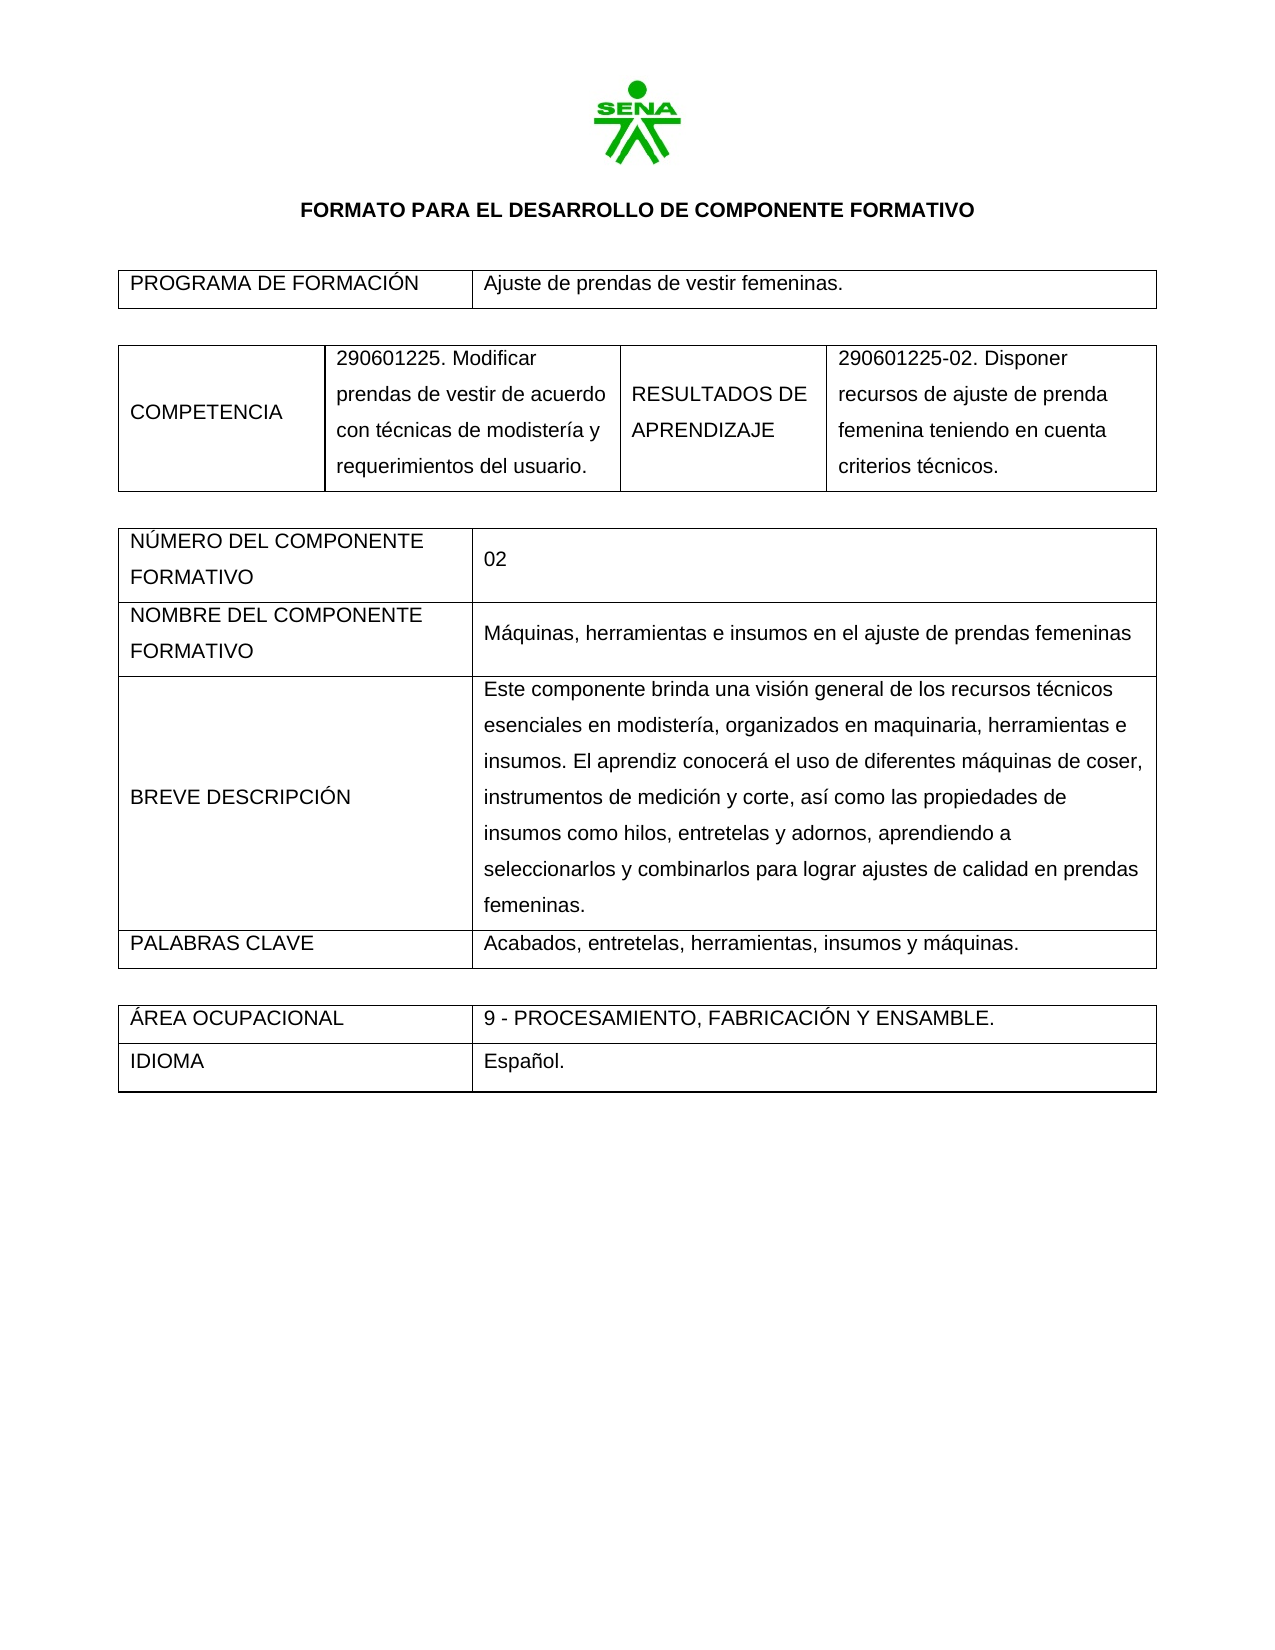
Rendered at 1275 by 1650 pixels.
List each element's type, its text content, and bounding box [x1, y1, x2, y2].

table_cell Acabados, entretelas, herramientas, insumos y máquinas. [473, 931, 1156, 968]
table_header PROGRAMA DE FORMACIÓN [119, 271, 472, 308]
table_header 290601225. Modificar prendas de vestir de acuerdo con técnicas de modistería y requerimientos del usuario. [326, 346, 620, 491]
table_cell NOMBRE DEL COMPONENTE FORMATIVO [119, 603, 472, 676]
table_cell BREVE DESCRIPCIÓN [119, 677, 472, 930]
table_header Ajuste de prendas de vestir femeninas. [473, 271, 1156, 308]
table_header 02 [473, 529, 1156, 602]
table_cell Este componente brinda una visión general de los recursos técnicos esenciales en modistería, organizados en maquinaria, herramientas e insumos. El aprendiz conocerá el uso de diferentes máquinas de coser, instrumentos de medición y corte, así como las propiedades de insumos como hilos, entretelas y adornos, aprendiendo a seleccionarlos y combinarlos para lograr ajustes de calidad en prendas femeninas. [473, 677, 1156, 930]
table_cell Máquinas, herramientas e insumos en el ajuste de prendas femeninas [473, 603, 1156, 676]
table_header RESULTADOS DE APRENDIZAJE [621, 346, 826, 491]
table_cell IDIOMA [119, 1044, 472, 1091]
table_cell PALABRAS CLAVE [119, 931, 472, 968]
table_header 290601225-02. Disponer recursos de ajuste de prenda femenina teniendo en cuenta criterios técnicos. [827, 346, 1156, 491]
picture [588, 75, 687, 172]
table_header NÚMERO DEL COMPONENTE FORMATIVO [119, 529, 472, 602]
table_cell Español. [473, 1044, 1156, 1091]
table_header 9 - PROCESAMIENTO, FABRICACIÓN Y ENSAMBLE. [473, 1006, 1156, 1043]
table_header COMPETENCIA [119, 346, 324, 491]
table_header ÁREA OCUPACIONAL [119, 1006, 472, 1043]
text FORMATO PARA EL DESARROLLO DE COMPONENTE FORMATIVO [118, 198, 1157, 222]
